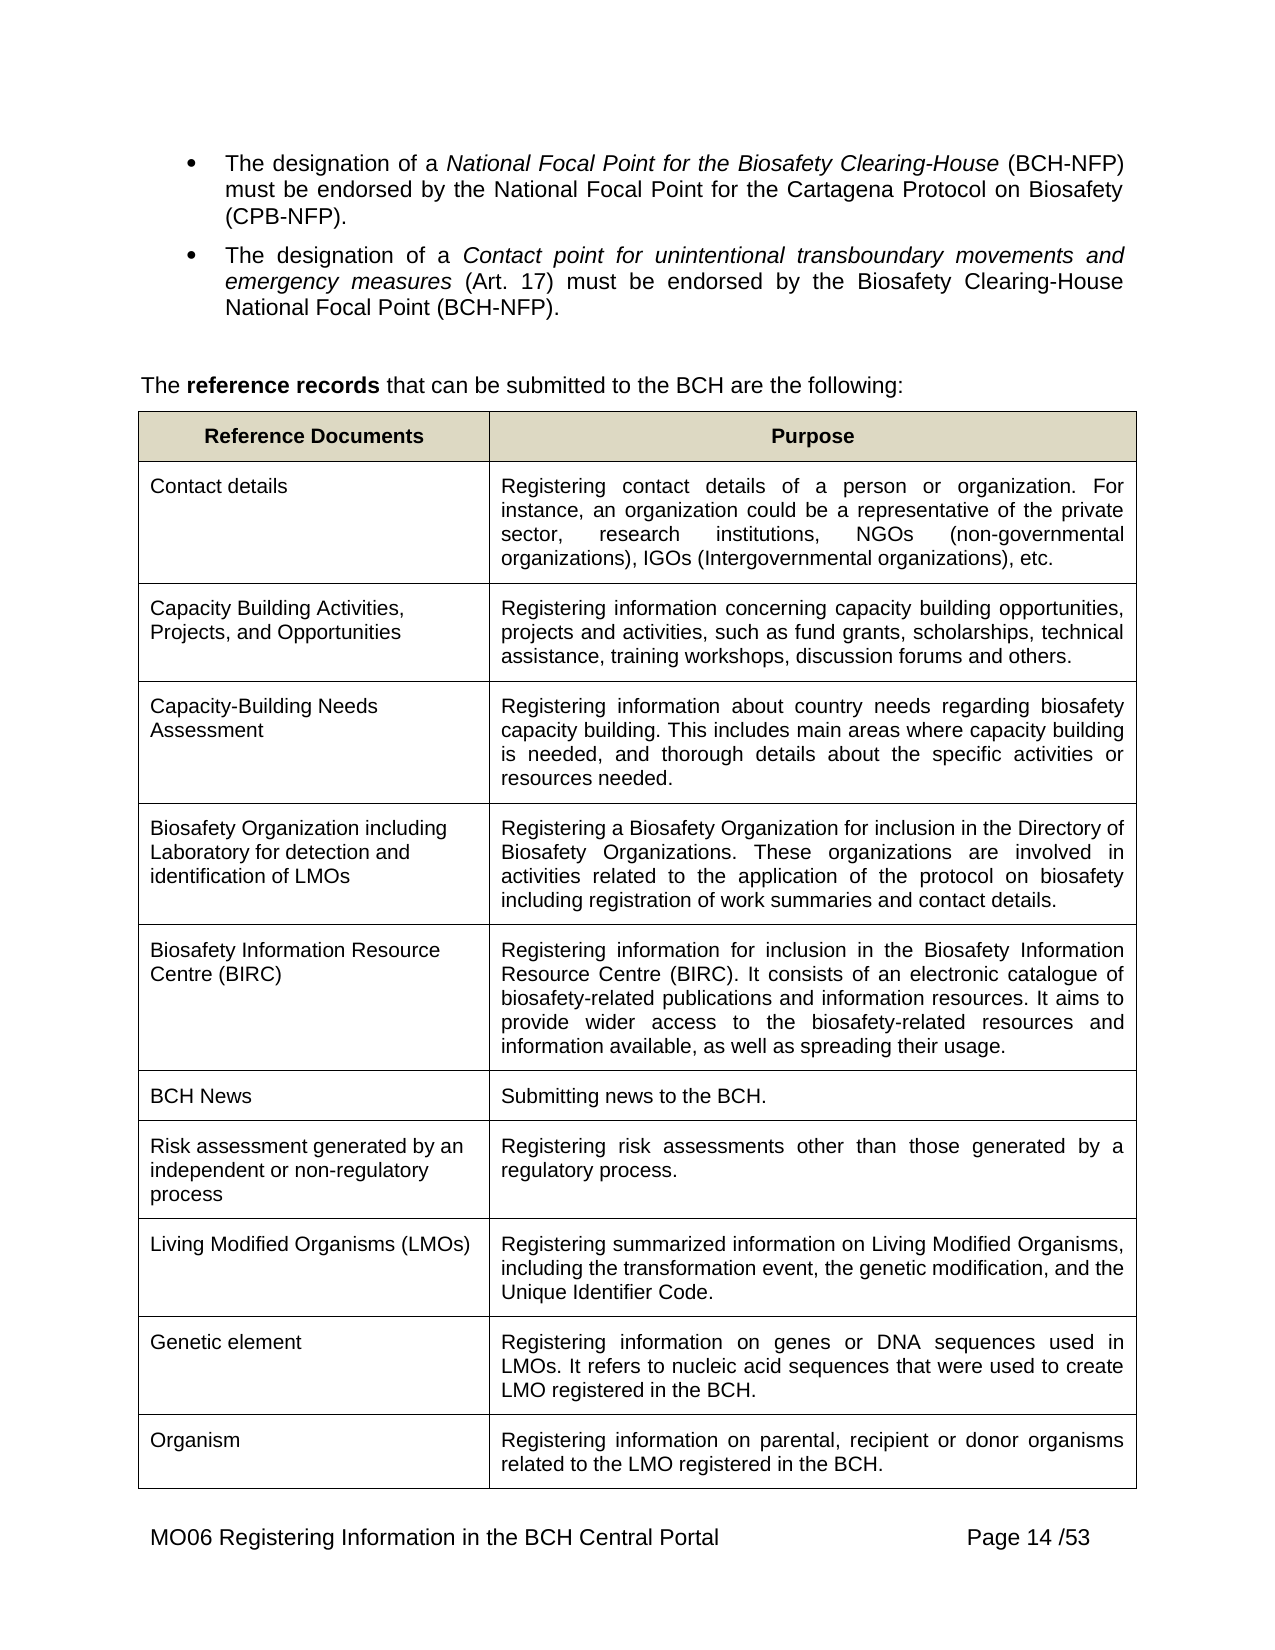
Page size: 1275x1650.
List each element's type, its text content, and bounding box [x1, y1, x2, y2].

table_cell Biosafety Organization including Laboratory for detection and identification of LMOs [139, 804, 489, 924]
table_cell Registering information on genes or DNA sequences used in LMOs. It refers to nucleic acid sequences that were used to create LMO registered in the BCH. [490, 1317, 1136, 1414]
table_cell Submitting news to the BCH. [490, 1071, 1136, 1120]
table_cell Registering information about country needs regarding biosafety capacity building. This includes main areas where capacity building is needed, and thorough details about the specific activities or resources needed. [490, 682, 1136, 802]
list The designation of a National Focal Point for the Biosafety Clearing-House (BCH-NFP) must be endorsed by the National Focal Point for the Cartagena Protocol on Biosafety (CPB-NFP). [187, 150, 1124, 229]
table_cell Genetic element [139, 1317, 489, 1414]
table_cell Registering summarized information on Living Modified Organisms, including the transformation event, the genetic modification, and the Unique Identifier Code. [490, 1219, 1136, 1316]
table_cell Living Modified Organisms (LMOs) [139, 1219, 489, 1316]
table_cell Registering information concerning capacity building opportunities, projects and activities, such as fund grants, scholarships, technical assistance, training workshops, discussion forums and others. [490, 584, 1136, 681]
table_cell Risk assessment generated by an independent or non-regulatory process [139, 1121, 489, 1218]
table_cell Registering contact details of a person or organization. For instance, an organization could be a representative of the private sector, research institutions, NGOs (non-governmental organizations), IGOs (Intergovernmental organizations), etc. [490, 462, 1136, 583]
table_cell Registering information for inclusion in the Biosafety Information Resource Centre (BIRC). It consists of an electronic catalogue of biosafety-related publications and information resources. It aims to provide wider access to the biosafety-related resources and information available, as well as spreading their usage. [490, 925, 1136, 1070]
table_header Purpose [490, 412, 1136, 461]
table_header Reference Documents [139, 412, 489, 461]
text The reference records that can be submitted to the BCH are the following: [141, 372, 1124, 398]
table_cell Biosafety Information Resource Centre (BIRC) [139, 925, 489, 1070]
table_cell Capacity-Building Needs Assessment [139, 682, 489, 802]
table_cell Capacity Building Activities, Projects, and Opportunities [139, 584, 489, 681]
table_cell Organism [139, 1415, 489, 1488]
table_cell Registering risk assessments other than those generated by a regulatory process. [490, 1121, 1136, 1218]
table_cell Registering a Biosafety Organization for inclusion in the Directory of Biosafety Organizations. These organizations are involved in activities related to the application of the protocol on biosafety including registration of work summaries and contact details. [490, 804, 1136, 924]
list The designation of a Contact point for unintentional transboundary movements and emergency measures (Art. 17) must be endorsed by the Biosafety Clearing-House National Focal Point (BCH-NFP). [187, 242, 1124, 321]
table_cell Contact details [139, 462, 489, 583]
table_cell BCH News [139, 1071, 489, 1120]
table_cell Registering information on parental, recipient or donor organisms related to the LMO registered in the BCH. [490, 1415, 1136, 1488]
